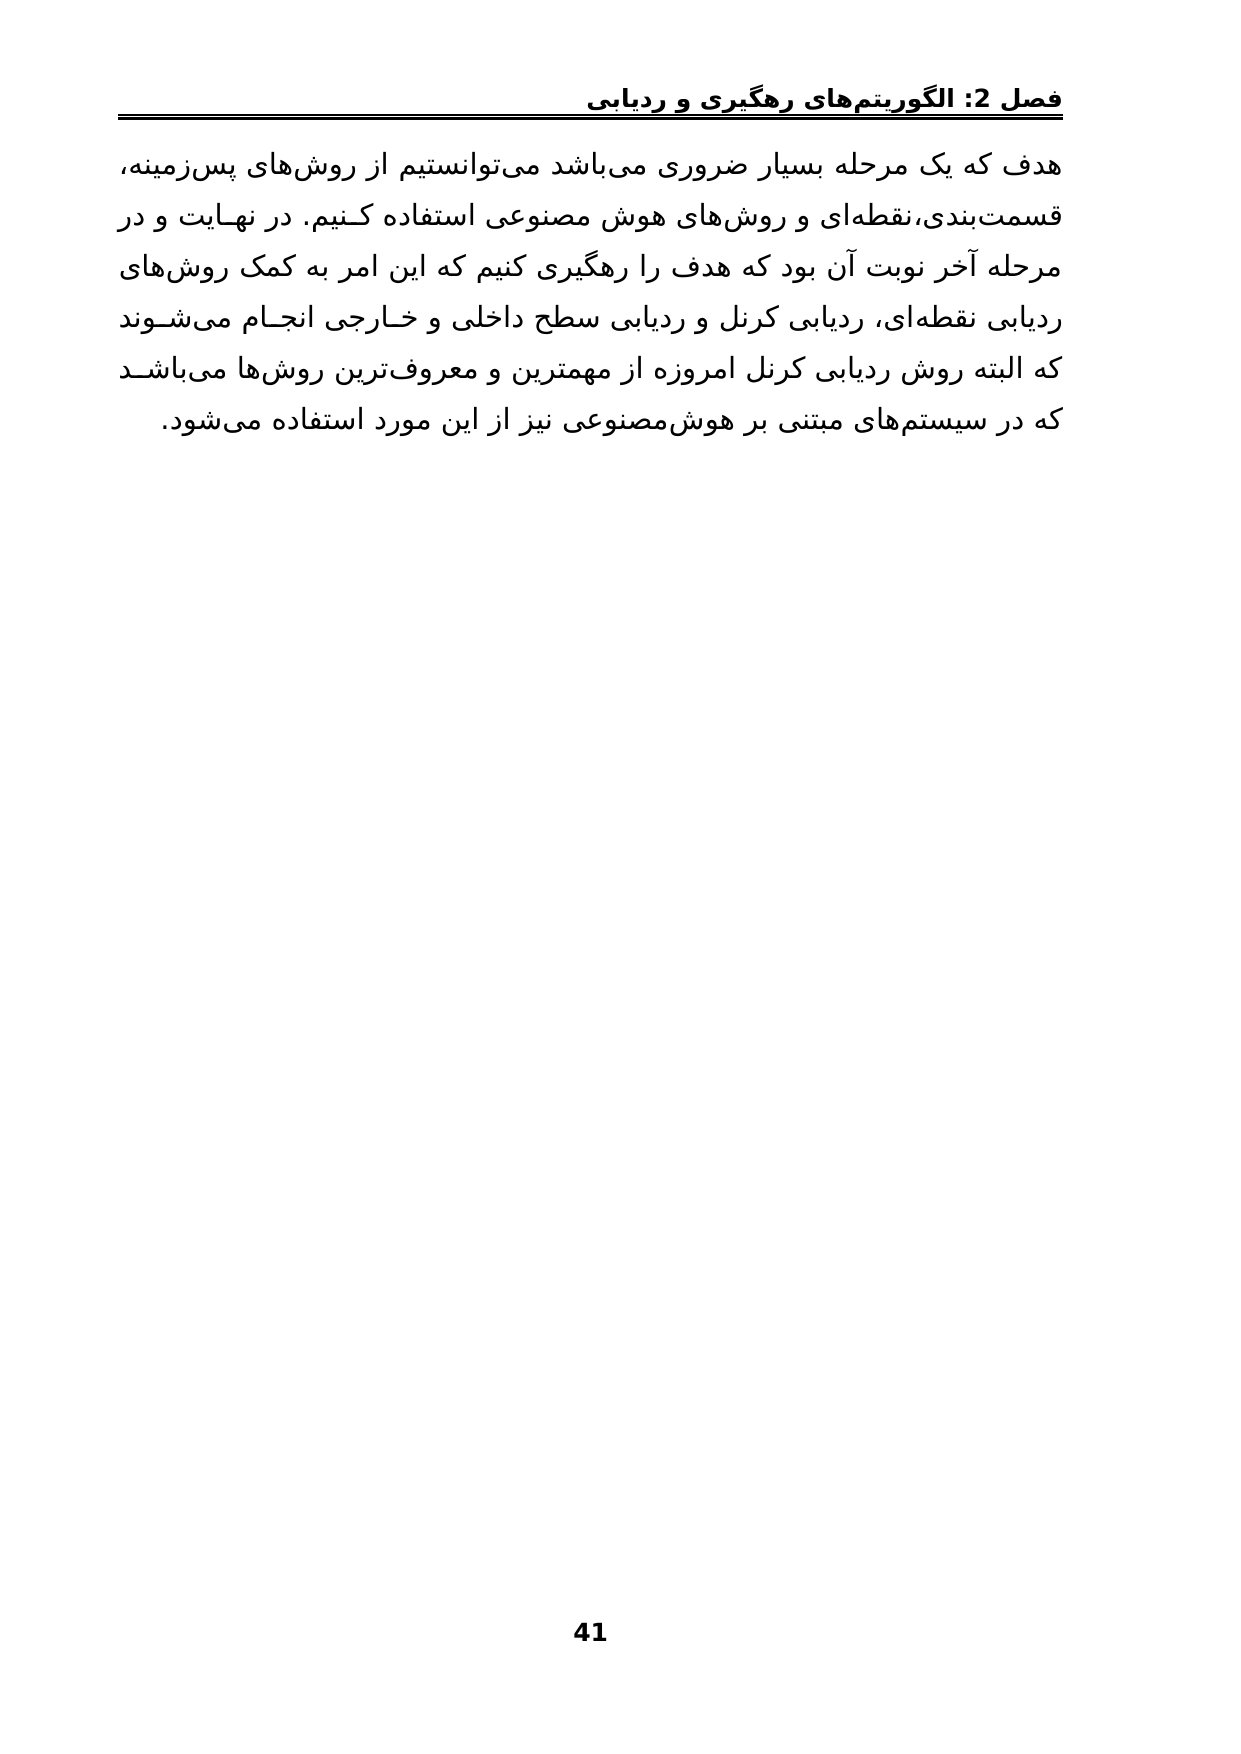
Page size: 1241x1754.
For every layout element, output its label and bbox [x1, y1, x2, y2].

text [118, 148, 1063, 436]
